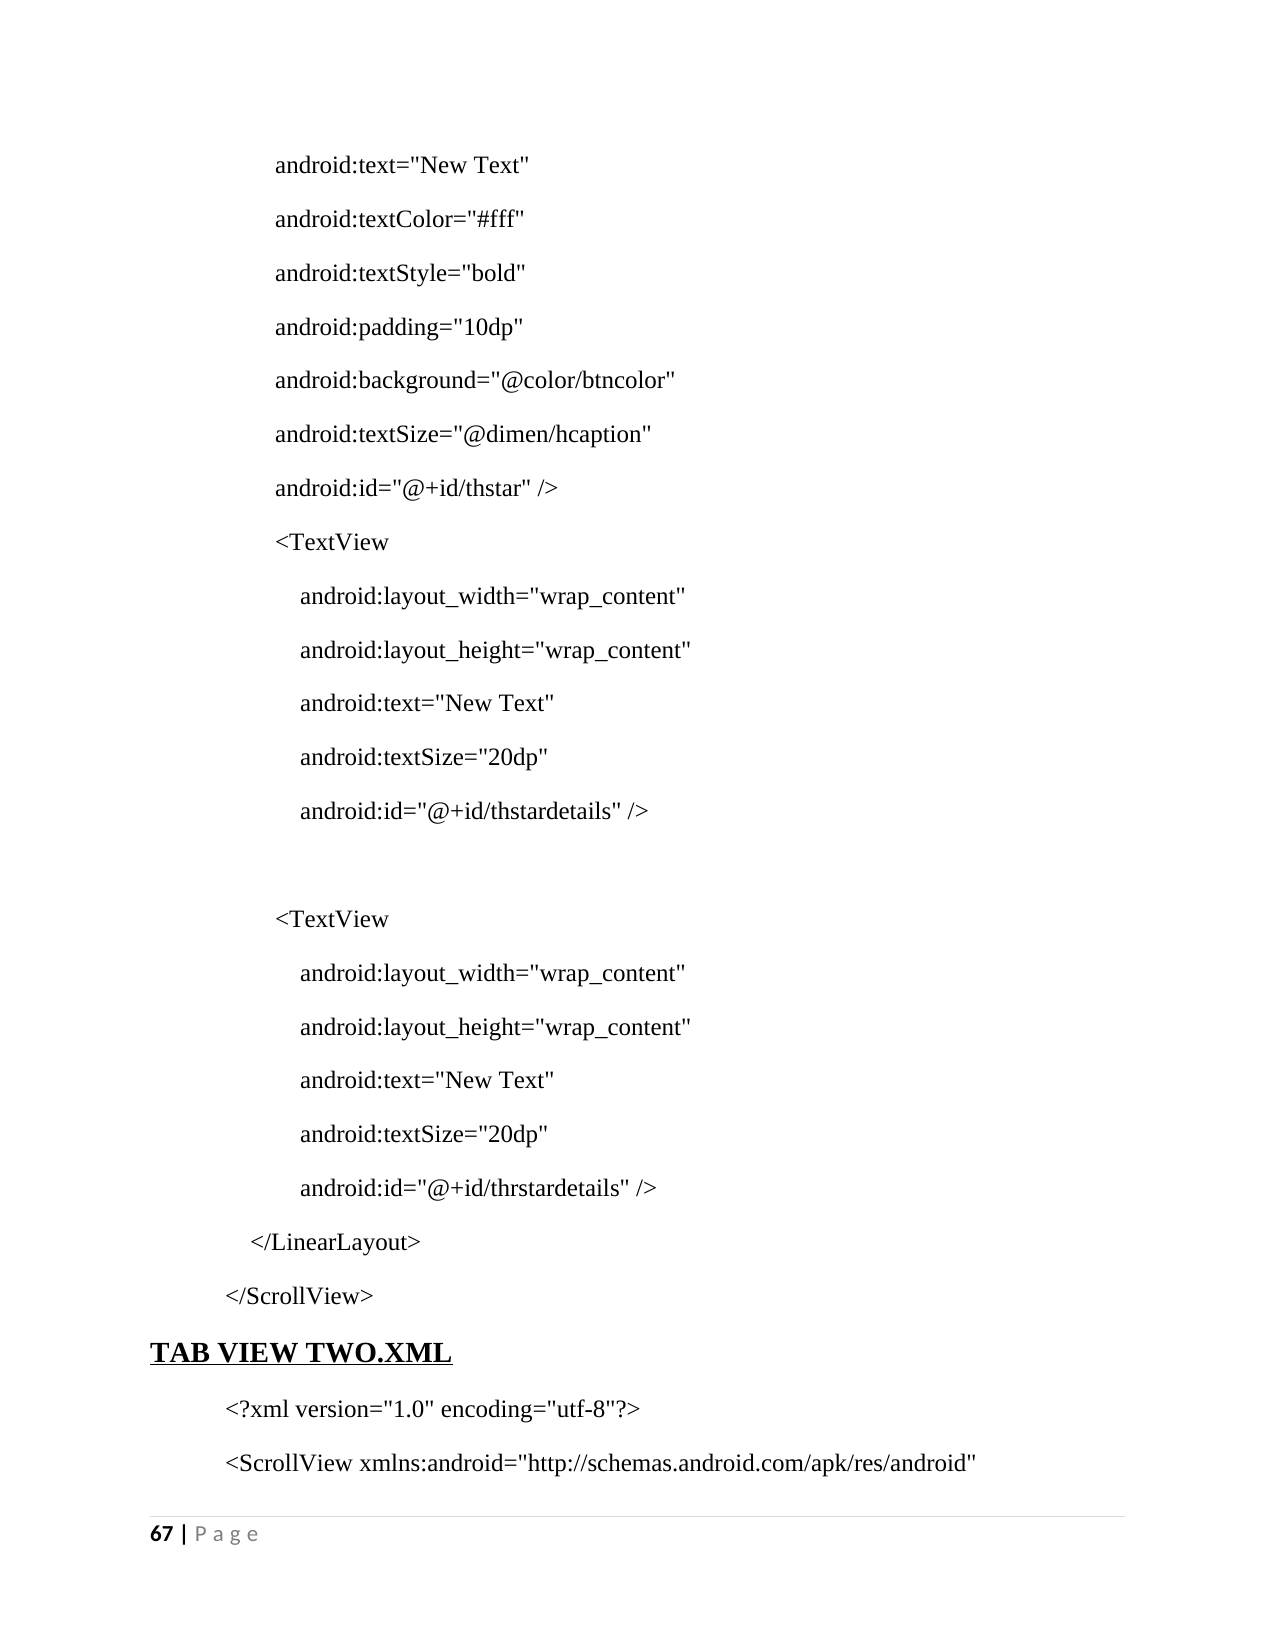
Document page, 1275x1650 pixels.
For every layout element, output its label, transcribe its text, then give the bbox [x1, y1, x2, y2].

text <ScrollView xmlns:android="http://schemas.android.com/apk/res/android" [225, 1448, 1125, 1477]
text TAB VIEW TWO.XML [150, 1335, 1125, 1368]
text android:background="@color/btncolor" [225, 365, 1125, 394]
text <TextView [225, 527, 1125, 556]
text android:id="@+id/thstar" /> [225, 473, 1125, 502]
text android:layout_height="wrap_content" [225, 1012, 1125, 1040]
text android:textStyle="bold" [225, 258, 1125, 286]
text android:textSize="@dimen/hcaption" [225, 419, 1125, 448]
text </LinearLayout> [225, 1227, 1125, 1256]
text </ScrollView> [225, 1281, 1125, 1310]
text android:id="@+id/thrstardetails" /> [225, 1173, 1125, 1202]
text android:id="@+id/thstardetails" /> [225, 796, 1125, 825]
text android:layout_height="wrap_content" [225, 635, 1125, 663]
text android:textSize="20dp" [225, 1119, 1125, 1148]
text android:textSize="20dp" [225, 742, 1125, 771]
text <?xml version="1.0" encoding="utf-8"?> [225, 1394, 1125, 1423]
text android:textColor="#fff" [225, 204, 1125, 233]
text android:padding="10dp" [225, 312, 1125, 340]
text <TextView [225, 904, 1125, 933]
text android:layout_width="wrap_content" [225, 581, 1125, 609]
text android:text="New Text" [225, 150, 1125, 179]
text android:text="New Text" [225, 688, 1125, 717]
text android:text="New Text" [225, 1066, 1125, 1094]
text android:layout_width="wrap_content" [225, 958, 1125, 987]
